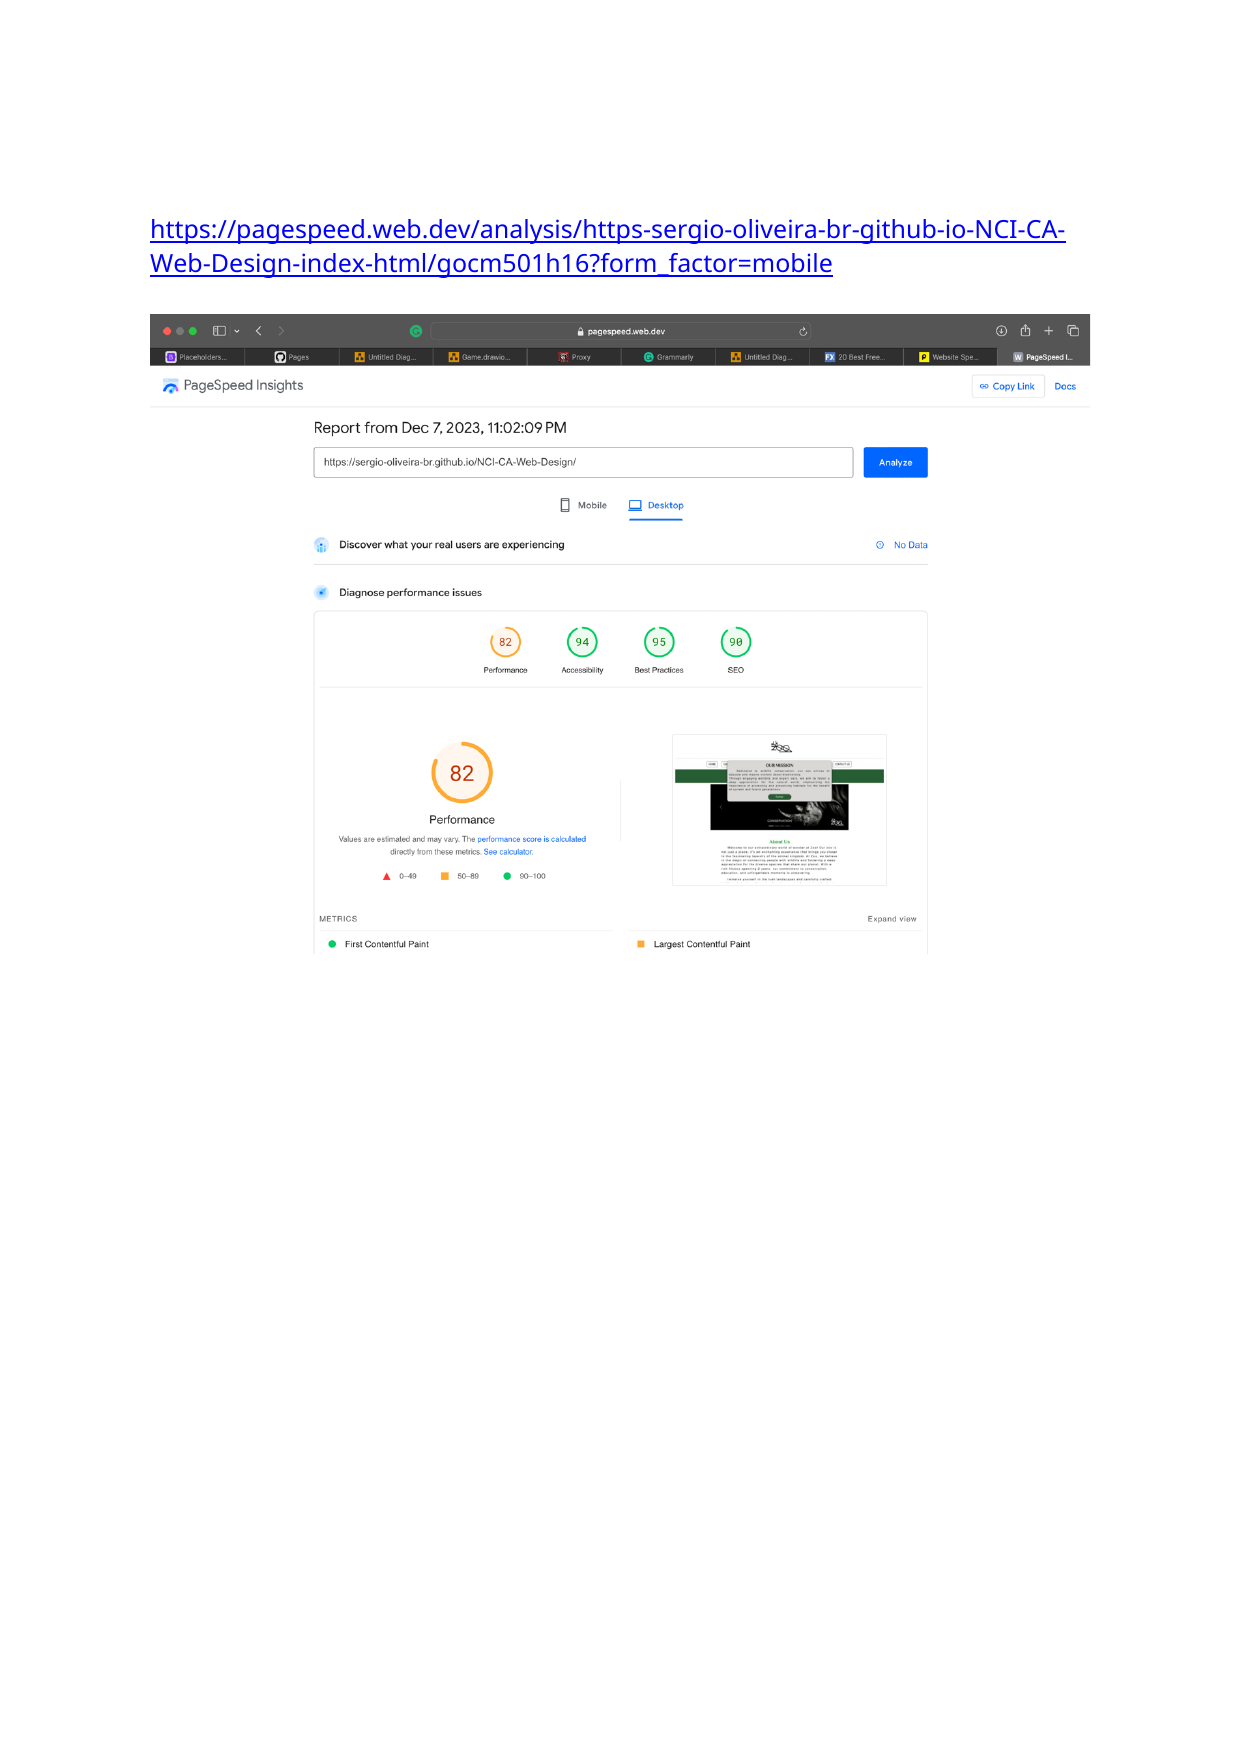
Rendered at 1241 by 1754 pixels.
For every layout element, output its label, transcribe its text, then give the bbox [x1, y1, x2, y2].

picture [150, 314, 1091, 954]
text https://pagespeed.web.dev/analysis/https-sergio-oliveira-br-github-io-NCI-CA-Web-Design-index-html/gocm501h16?form_factor=mobile [150, 212, 1090, 280]
